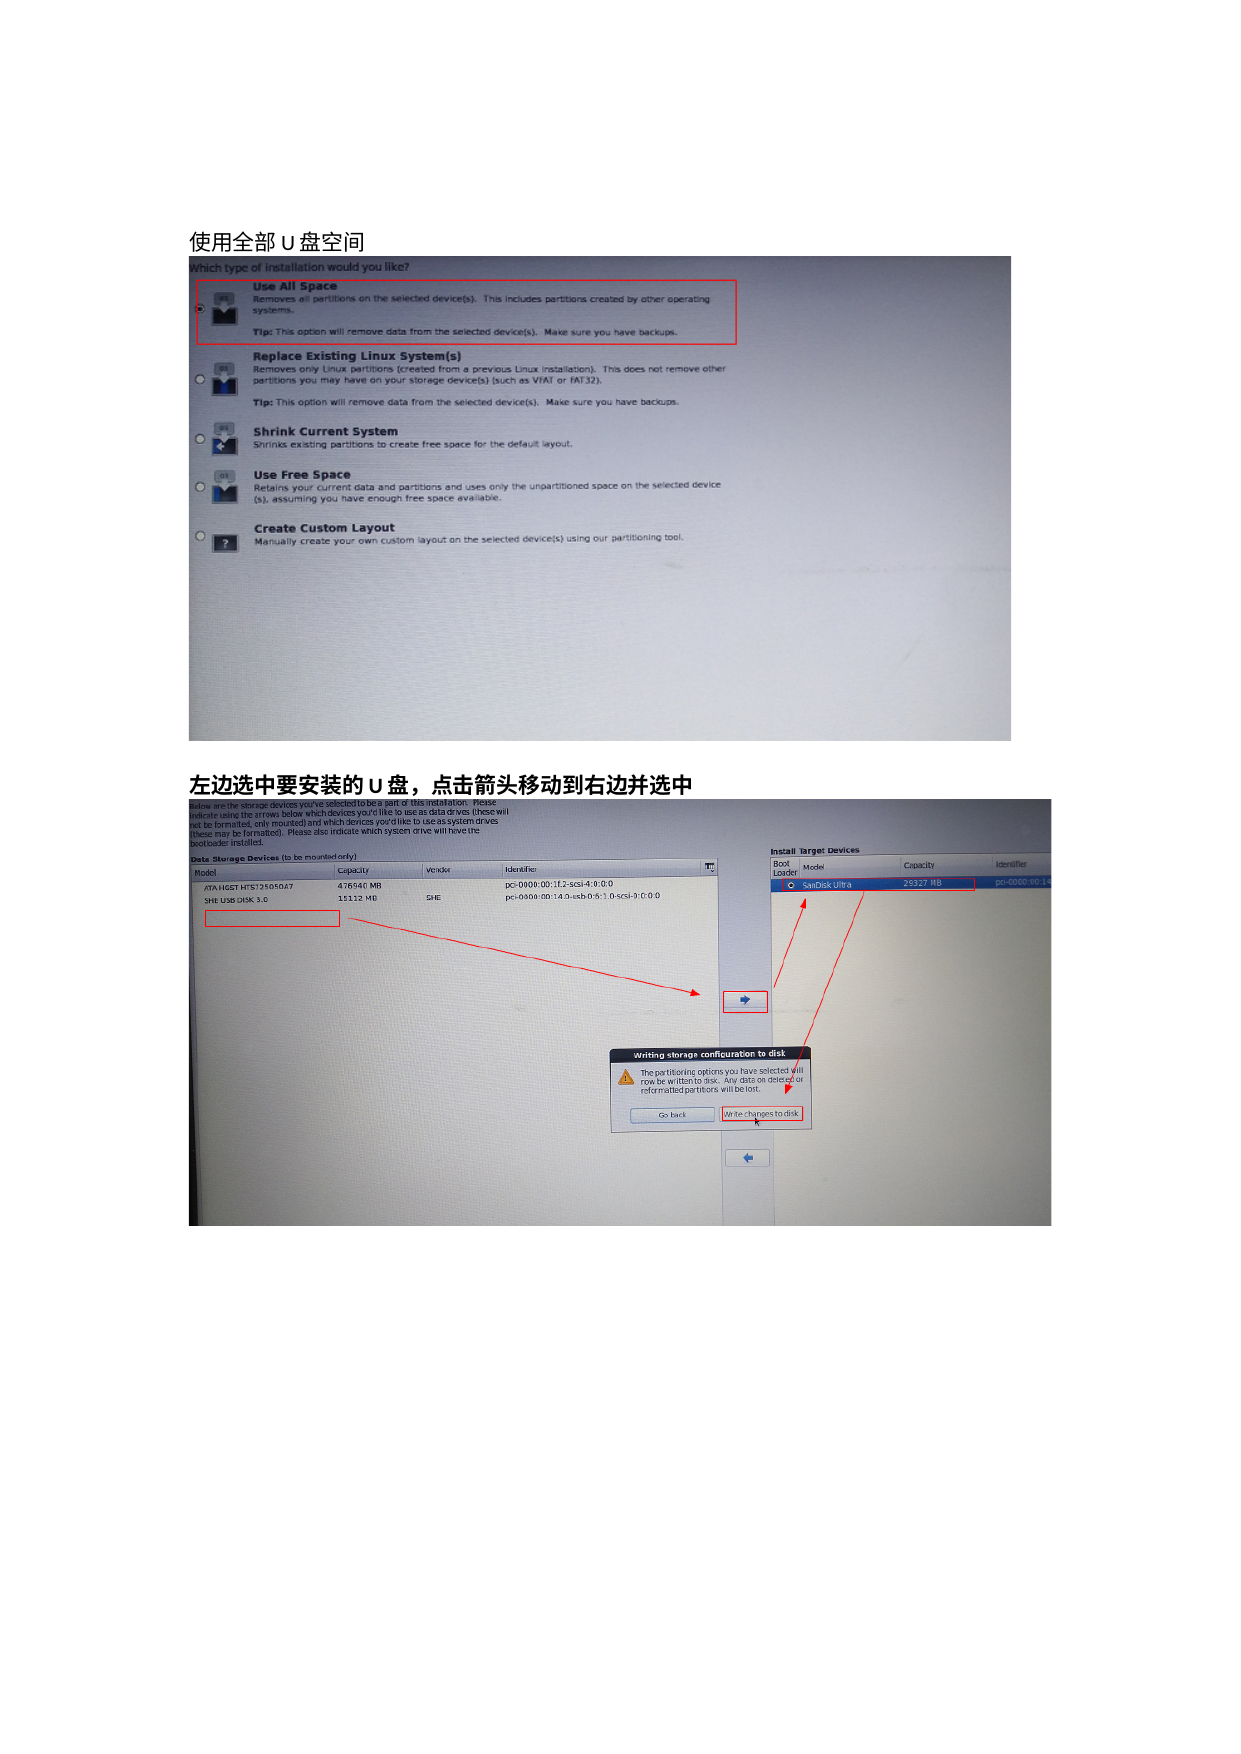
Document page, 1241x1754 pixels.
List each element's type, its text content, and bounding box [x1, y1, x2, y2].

picture [188, 799, 1052, 1226]
picture [188, 256, 1012, 741]
text 左边选中要安装的U盘，点击箭头移动到右边并选中 [189, 768, 1051, 799]
text 使用全部U盘空间 [189, 224, 1051, 256]
